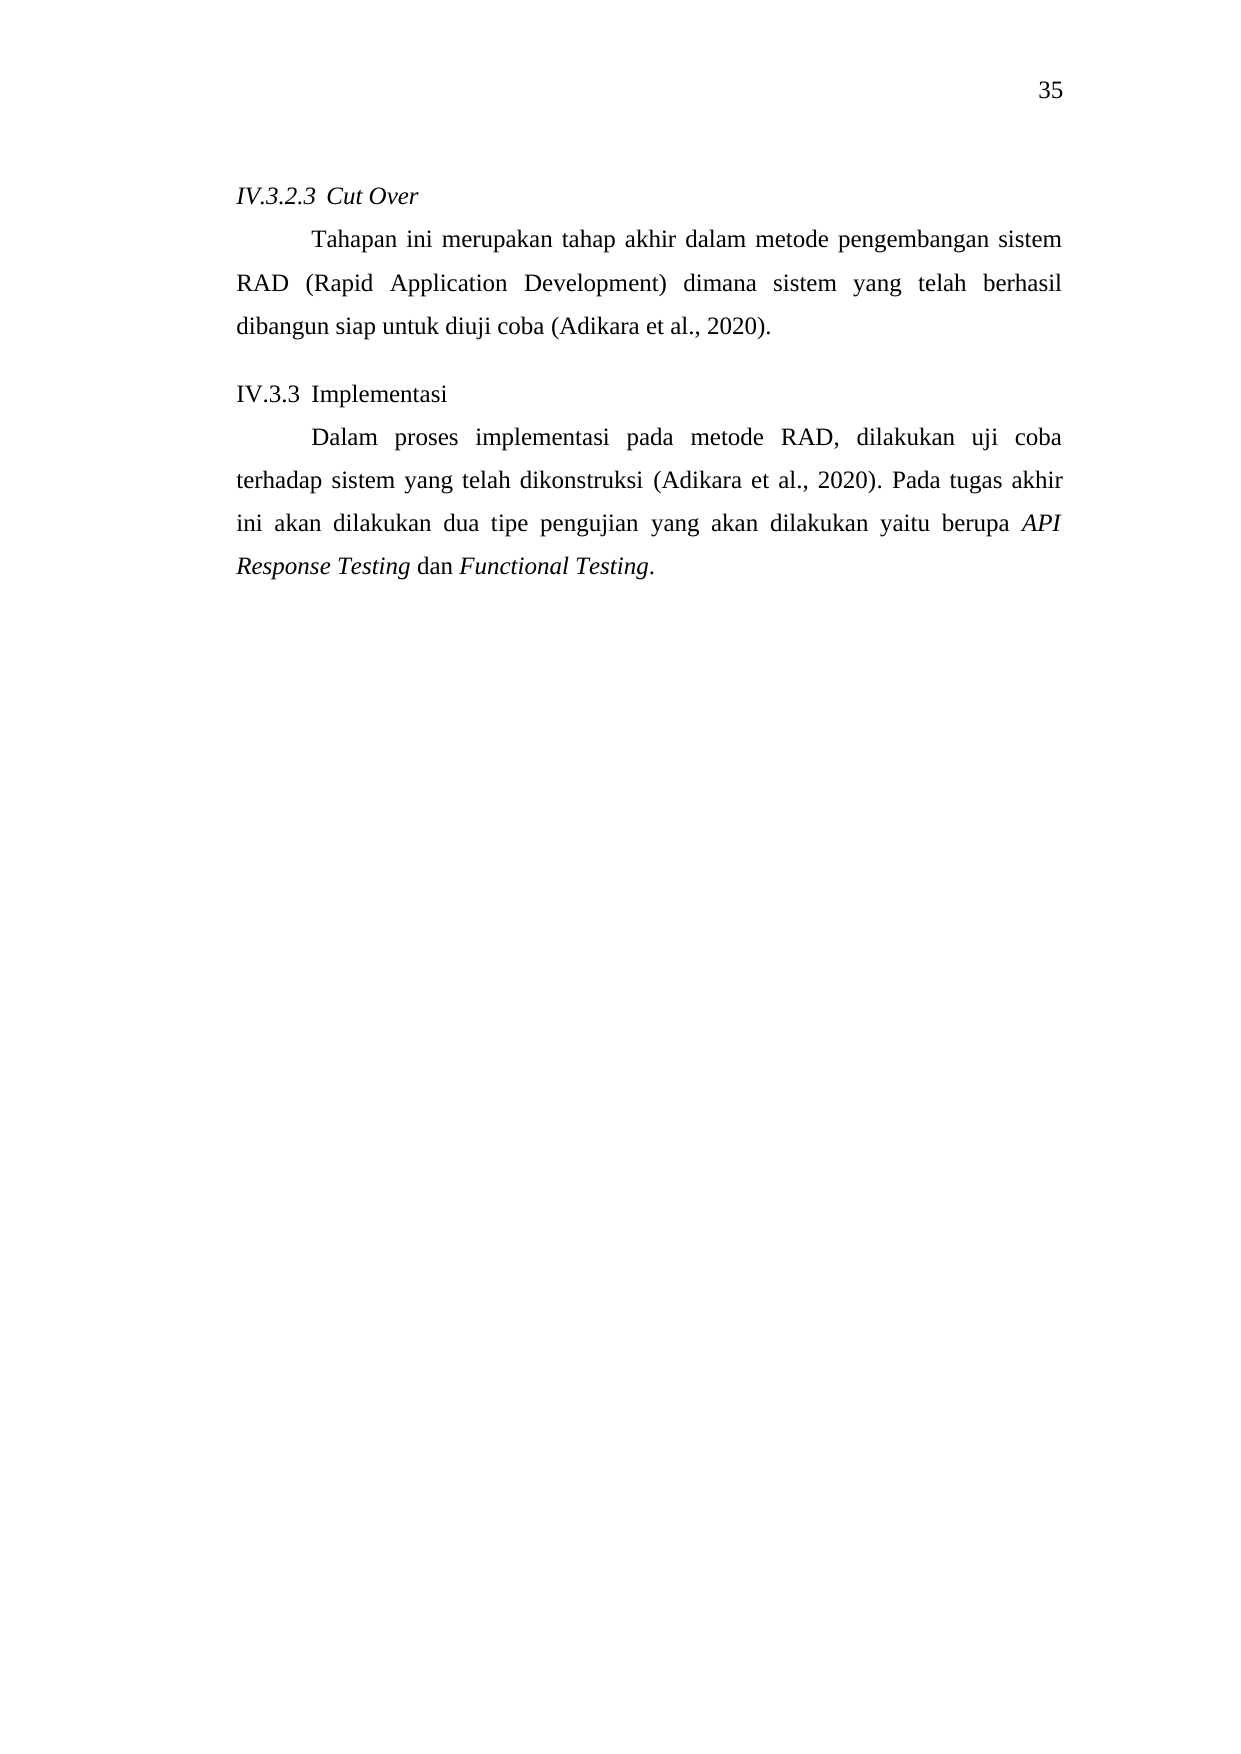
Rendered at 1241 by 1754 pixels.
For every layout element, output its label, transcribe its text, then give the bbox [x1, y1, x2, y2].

text Tahapan ini merupakan tahap akhir dalam metode pengembangan sistem RAD (Rapid Application Development) dimana sistem yang telah berhasil dibangun siap untuk diuji coba (Adikara et al., 2020). [236, 224, 1063, 339]
subtitle Cut Over [236, 181, 1063, 210]
text Dalam proses implementasi pada metode RAD, dilakukan uji coba terhadap sistem yang telah dikonstruksi (Adikara et al., 2020). Pada tugas akhir ini akan dilakukan dua tipe pengujian yang akan dilakukan yaitu berupa API Response Testing dan Functional Testing. [236, 422, 1063, 580]
subtitle Implementasi [236, 379, 1063, 408]
